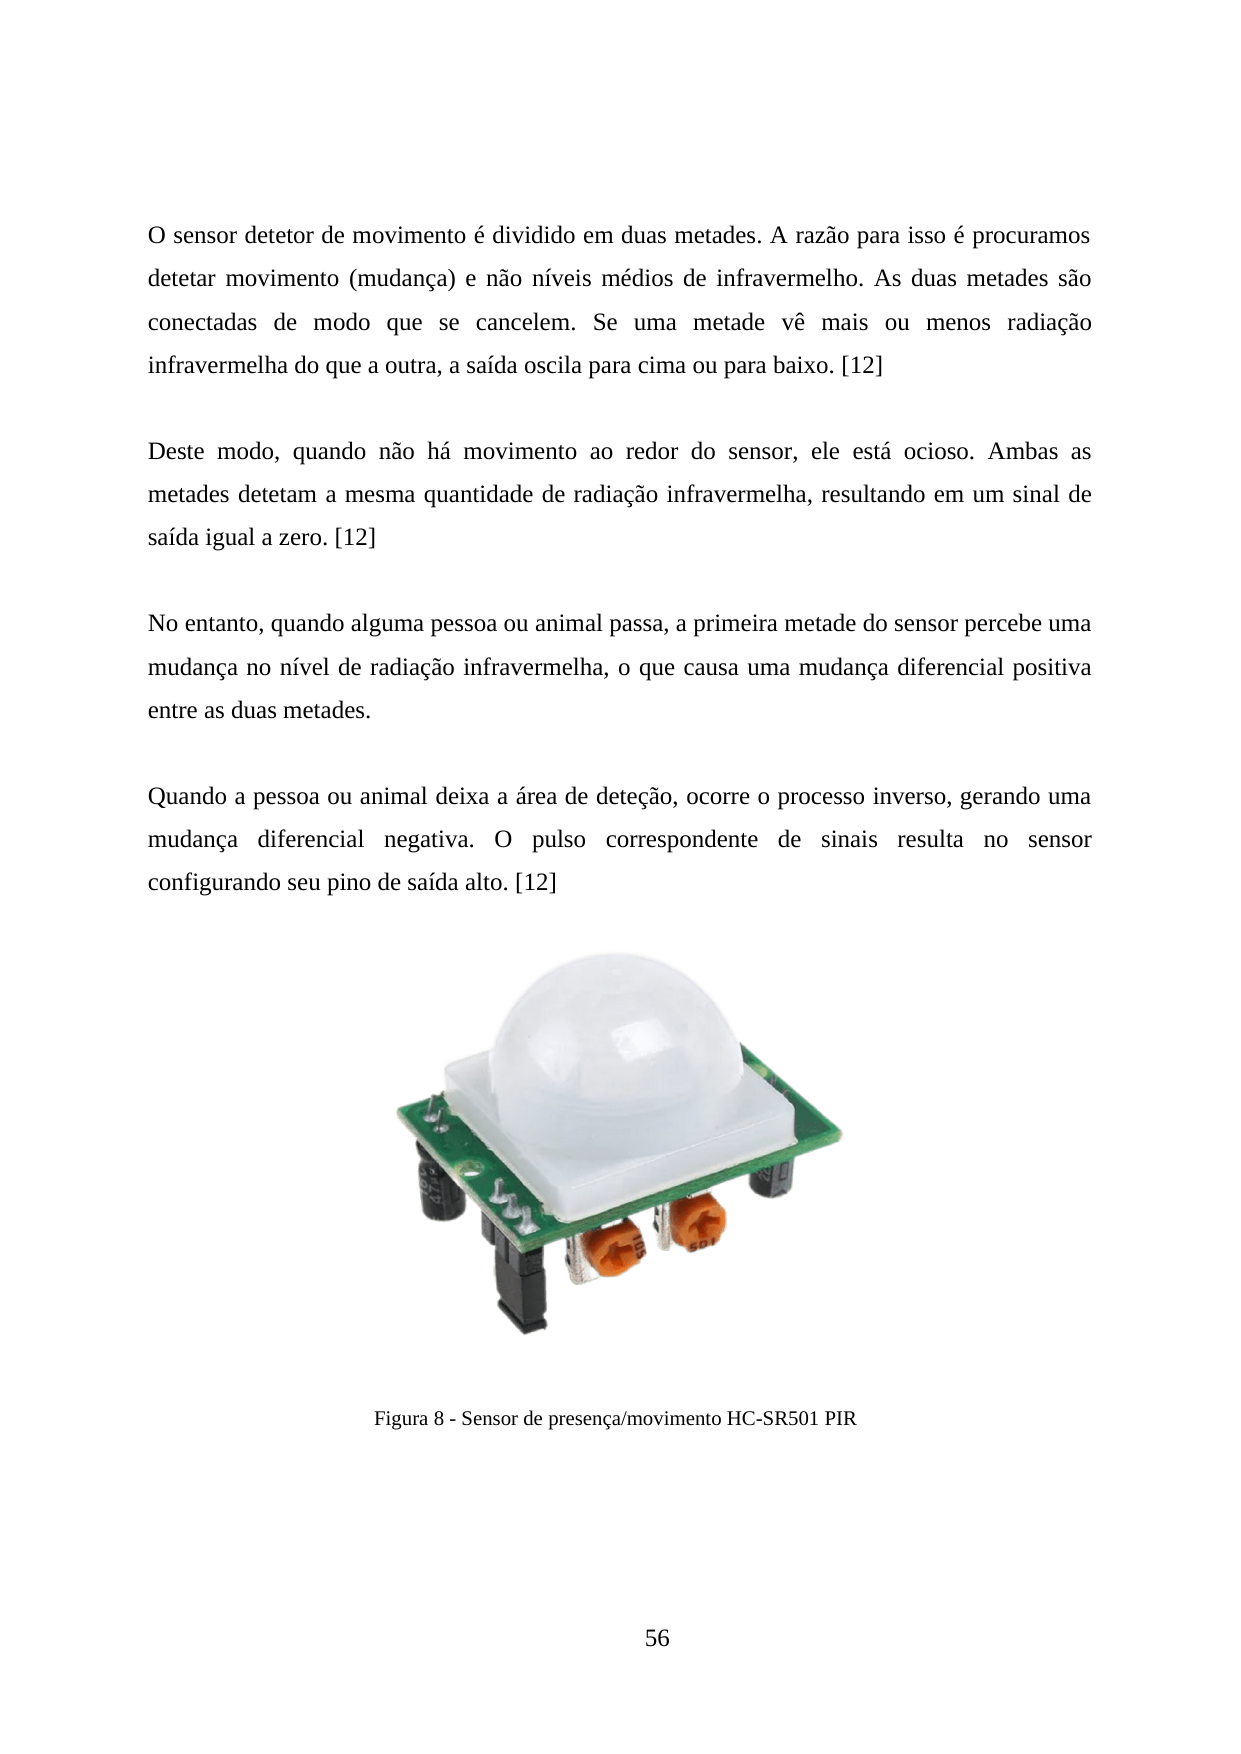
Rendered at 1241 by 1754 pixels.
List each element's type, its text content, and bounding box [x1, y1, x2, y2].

text No entanto, quando alguma pessoa ou animal passa, a primeira metade do sensor percebe uma mudança no nível de radiação infravermelha, o que causa uma mudança diferencial positiva entre as duas metades. [148, 608, 1092, 723]
picture [343, 920, 897, 1359]
text Quando a pessoa ou animal deixa a área de deteção, ocorre o processo inverso, gerando uma mudança diferencial negativa. O pulso correspondente de sinais resulta no sensor configurando seu pino de saída alto. [12] [148, 781, 1092, 896]
text O sensor detetor de movimento é dividido em duas metades. A razão para isso é procuramos detetar movimento (mudança) e não níveis médios de infravermelho. As duas metades são conectadas de modo que se cancelem. Se uma metade vê mais ou menos radiação infravermelha do que a outra, a saída oscila para cima ou para baixo. [12] [148, 220, 1092, 378]
text Deste modo, quando não há movimento ao redor do sensor, ele está ocioso. Ambas as metades detetam a mesma quantidade de radiação infravermelha, resultando em um sinal de saída igual a zero. [12] [148, 436, 1092, 551]
